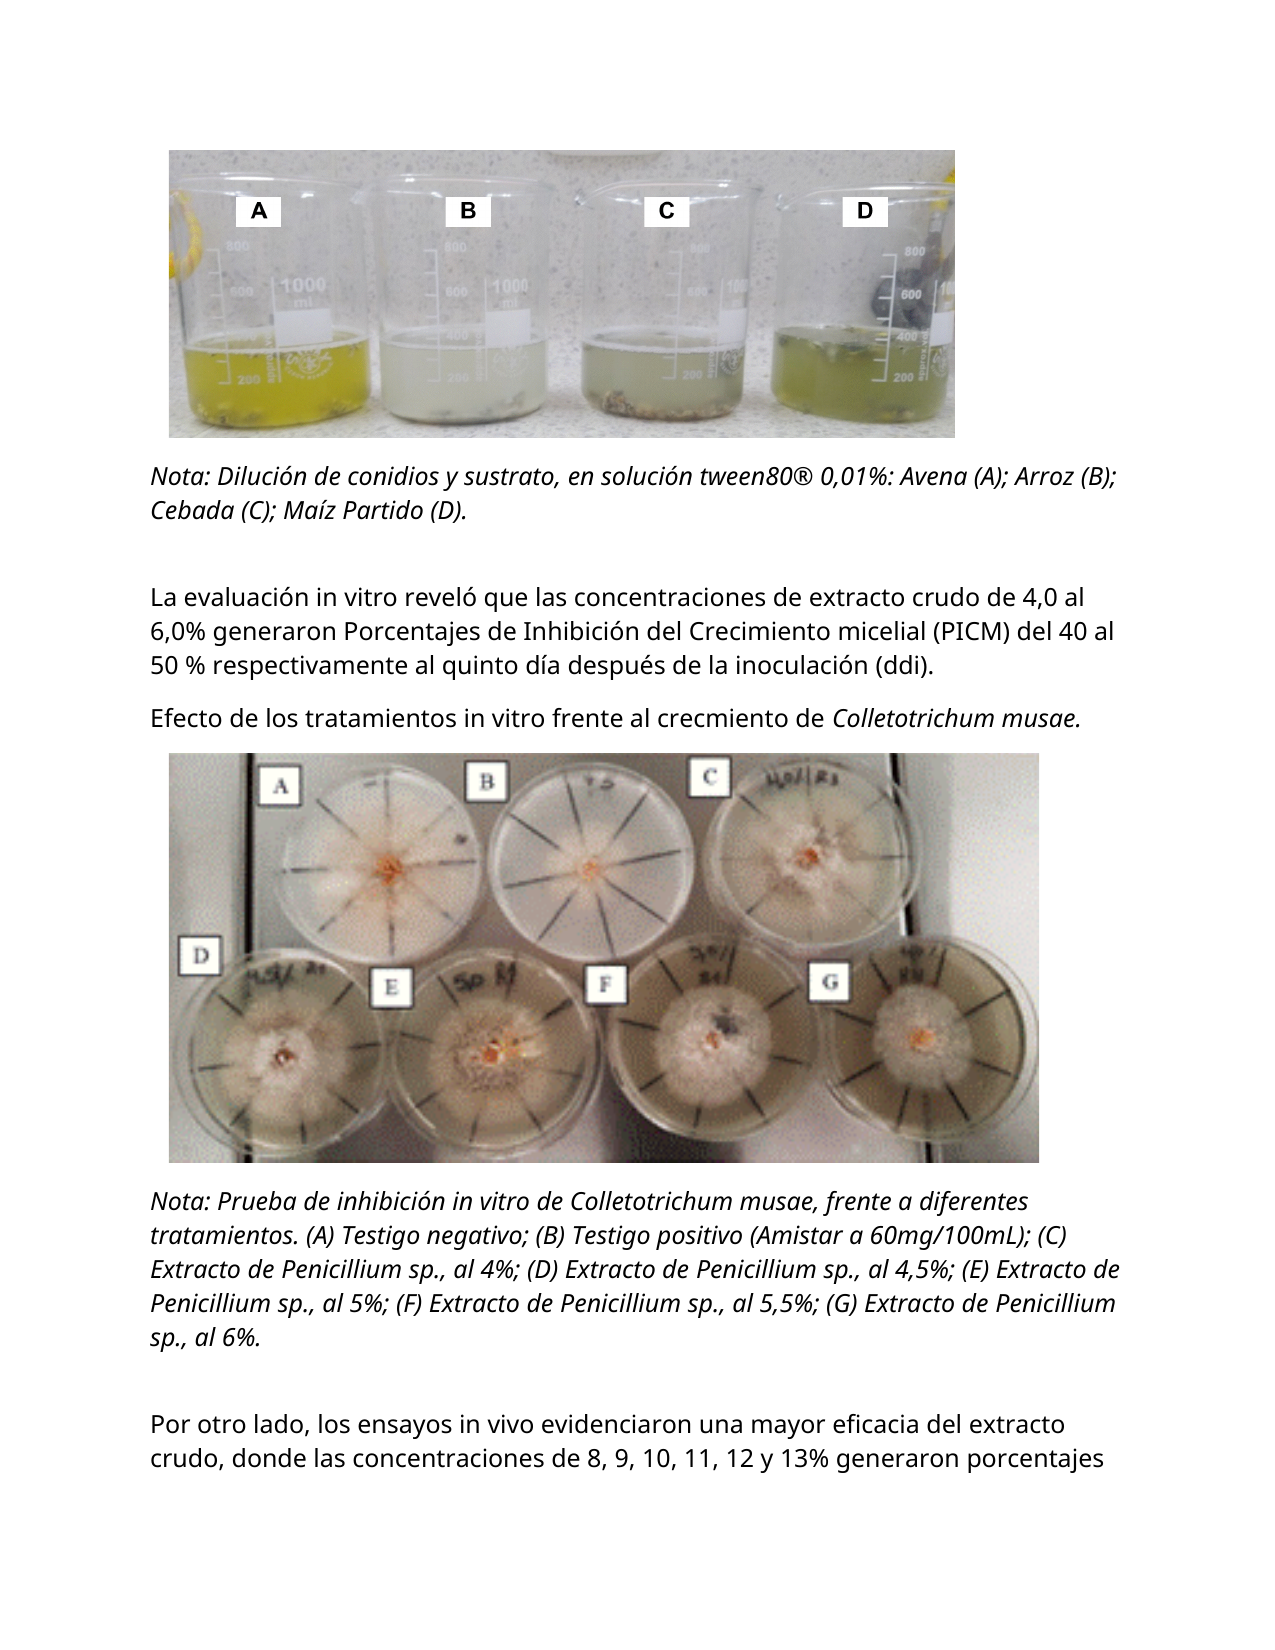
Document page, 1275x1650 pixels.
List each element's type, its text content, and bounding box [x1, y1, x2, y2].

picture [168, 150, 955, 438]
text Efecto de los tratamientos in vitro frente al crecmiento de Colletotrichum musae. [150, 701, 1125, 734]
text La evaluación in vitro reveló que las concentraciones de extracto crudo de 4,0 al 6,0% generaron Porcentajes de Inhibición del Crecimiento micelial (PICM) del 40 al 50 % respectivamente al quinto día después de la inoculación (ddi). [150, 546, 1125, 682]
text Nota: Dilución de conidios y sustrato, en solución tween80® 0,01%: Avena (A); Arroz (B); Cebada (C); Maíz Partido (D). [150, 459, 1125, 527]
picture [168, 753, 1040, 1163]
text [150, 1373, 1125, 1475]
text Nota: Prueba de inhibición in vitro de Colletotrichum musae, frente a diferentes tratamientos. (A) Testigo negativo; (B) Testigo positivo (Amistar a 60mg/100mL); (C) Extracto de Penicillium sp., al 4%; (D) Extracto de Penicillium sp., al 4,5%; (E) Extracto de Penicillium sp., al 5%; (F) Extracto de Penicillium sp., al 5,5%; (G) Extracto de Penicillium sp., al 6%. [150, 1184, 1125, 1354]
